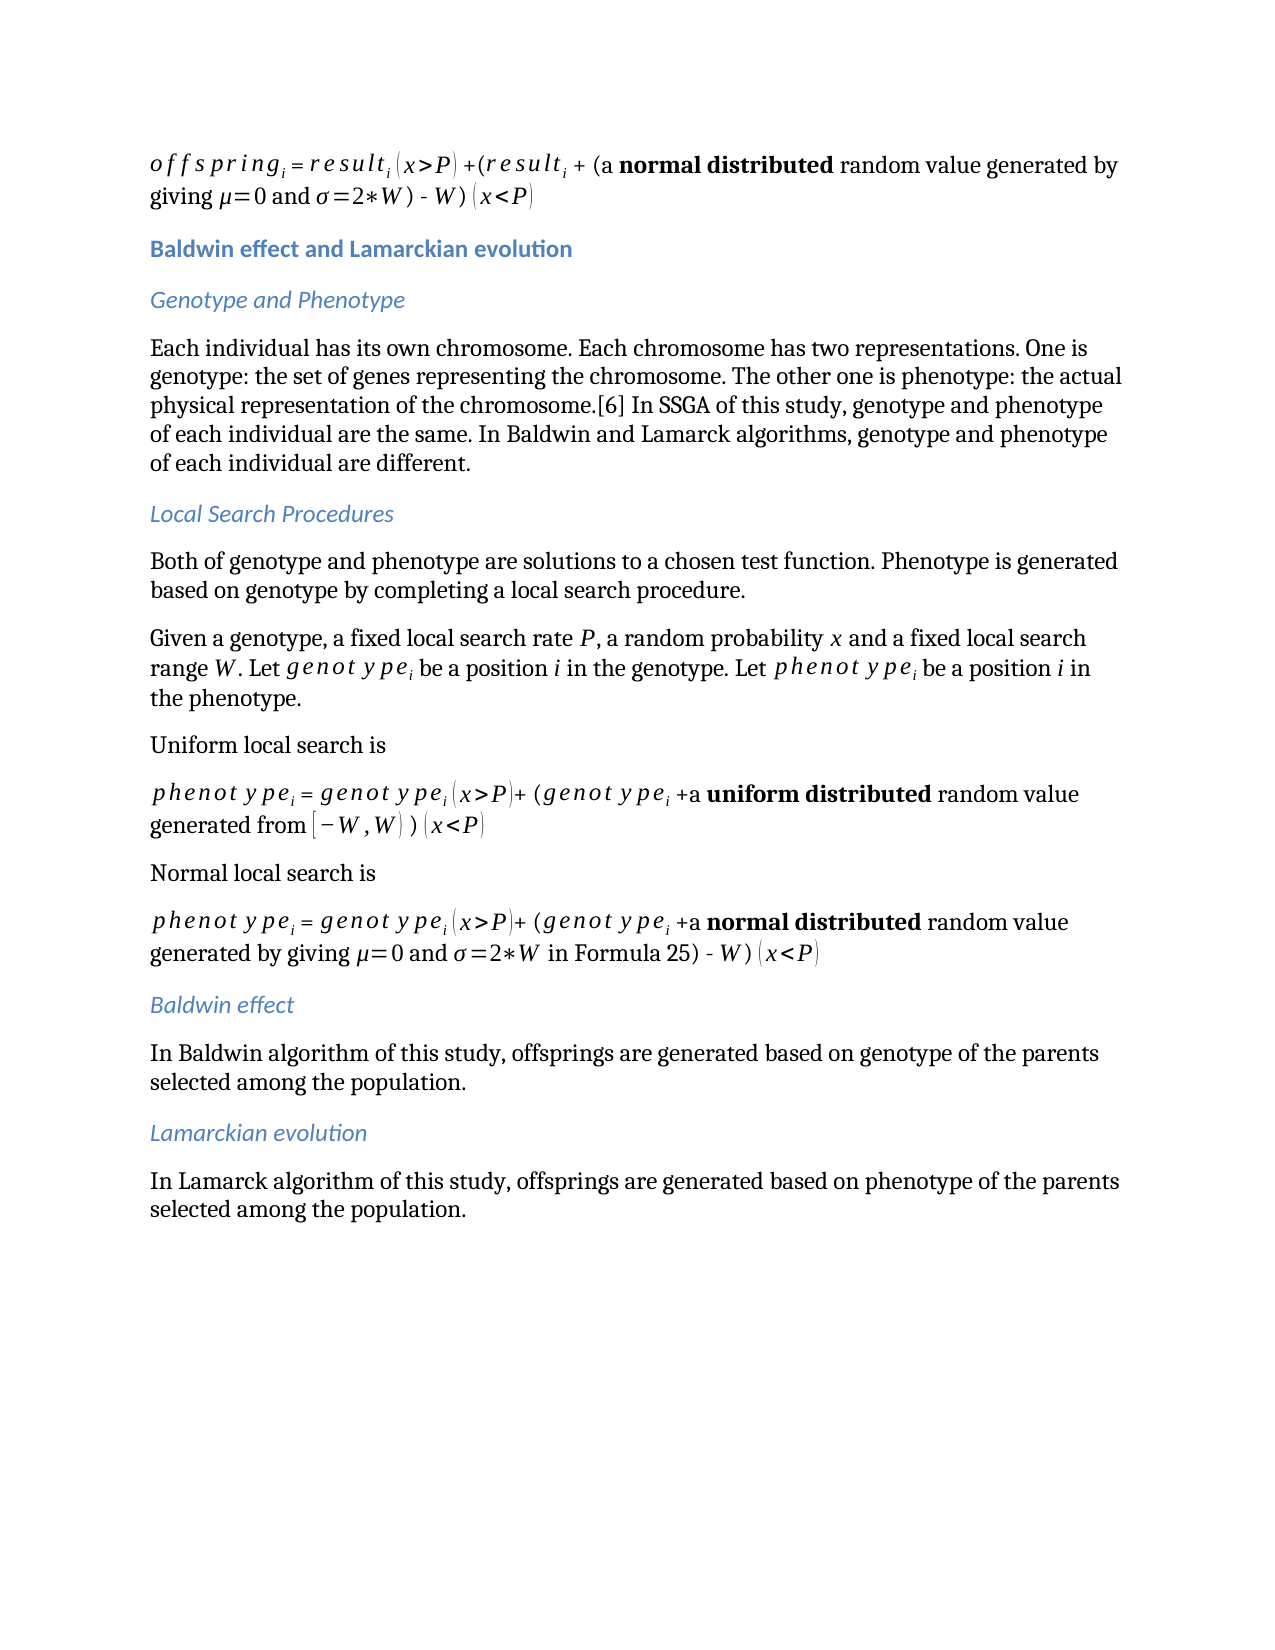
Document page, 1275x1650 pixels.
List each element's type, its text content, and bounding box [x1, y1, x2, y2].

subtitle Genotype and Phenotype [150, 284, 1125, 315]
subtitle Baldwin effect and Lamarckian evolution [150, 233, 1125, 263]
text Normal local search is [150, 859, 1125, 888]
subtitle Baldwin effect [150, 990, 1125, 1020]
subtitle Local Search Procedures [150, 498, 1125, 528]
text In Lamarck algorithm of this study, offsprings are generated based on phenotype of the parents selected among the population. [150, 1167, 1125, 1224]
text = + ( +a normal distributed random value generated by giving and in Formula 25) - ) [150, 907, 1125, 969]
text Both of genotype and phenotype are solutions to a chosen test function. Phenotype is generated based on genotype by completing a local search procedure. [150, 547, 1125, 605]
text In Baldwin algorithm of this study, offsprings are generated based on genotype of the parents selected among the population. [150, 1039, 1125, 1096]
text = +( + (a normal distributed random value generated by giving and ) - ) [150, 150, 1125, 212]
subtitle Lamarckian evolution [150, 1117, 1125, 1148]
text Each individual has its own chromosome. Each chromosome has two representations. One is genotype: the set of genes representing the chromosome. The other one is phenotype: the actual physical representation of the chromosome.[6] In SSGA of this study, genotype and phenotype of each individual are the same. In Baldwin and Lamarck algorithms, genotype and phenotype of each individual are different. [150, 333, 1125, 477]
text Uniform local search is [150, 731, 1125, 760]
text = + ( +a uniform distributed random value generated from ) [150, 779, 1125, 841]
text Given a genotype, a fixed local search rate , a random probability and a fixed local search range . Let be a position in the genotype. Let be a position in the phenotype. [150, 623, 1125, 712]
